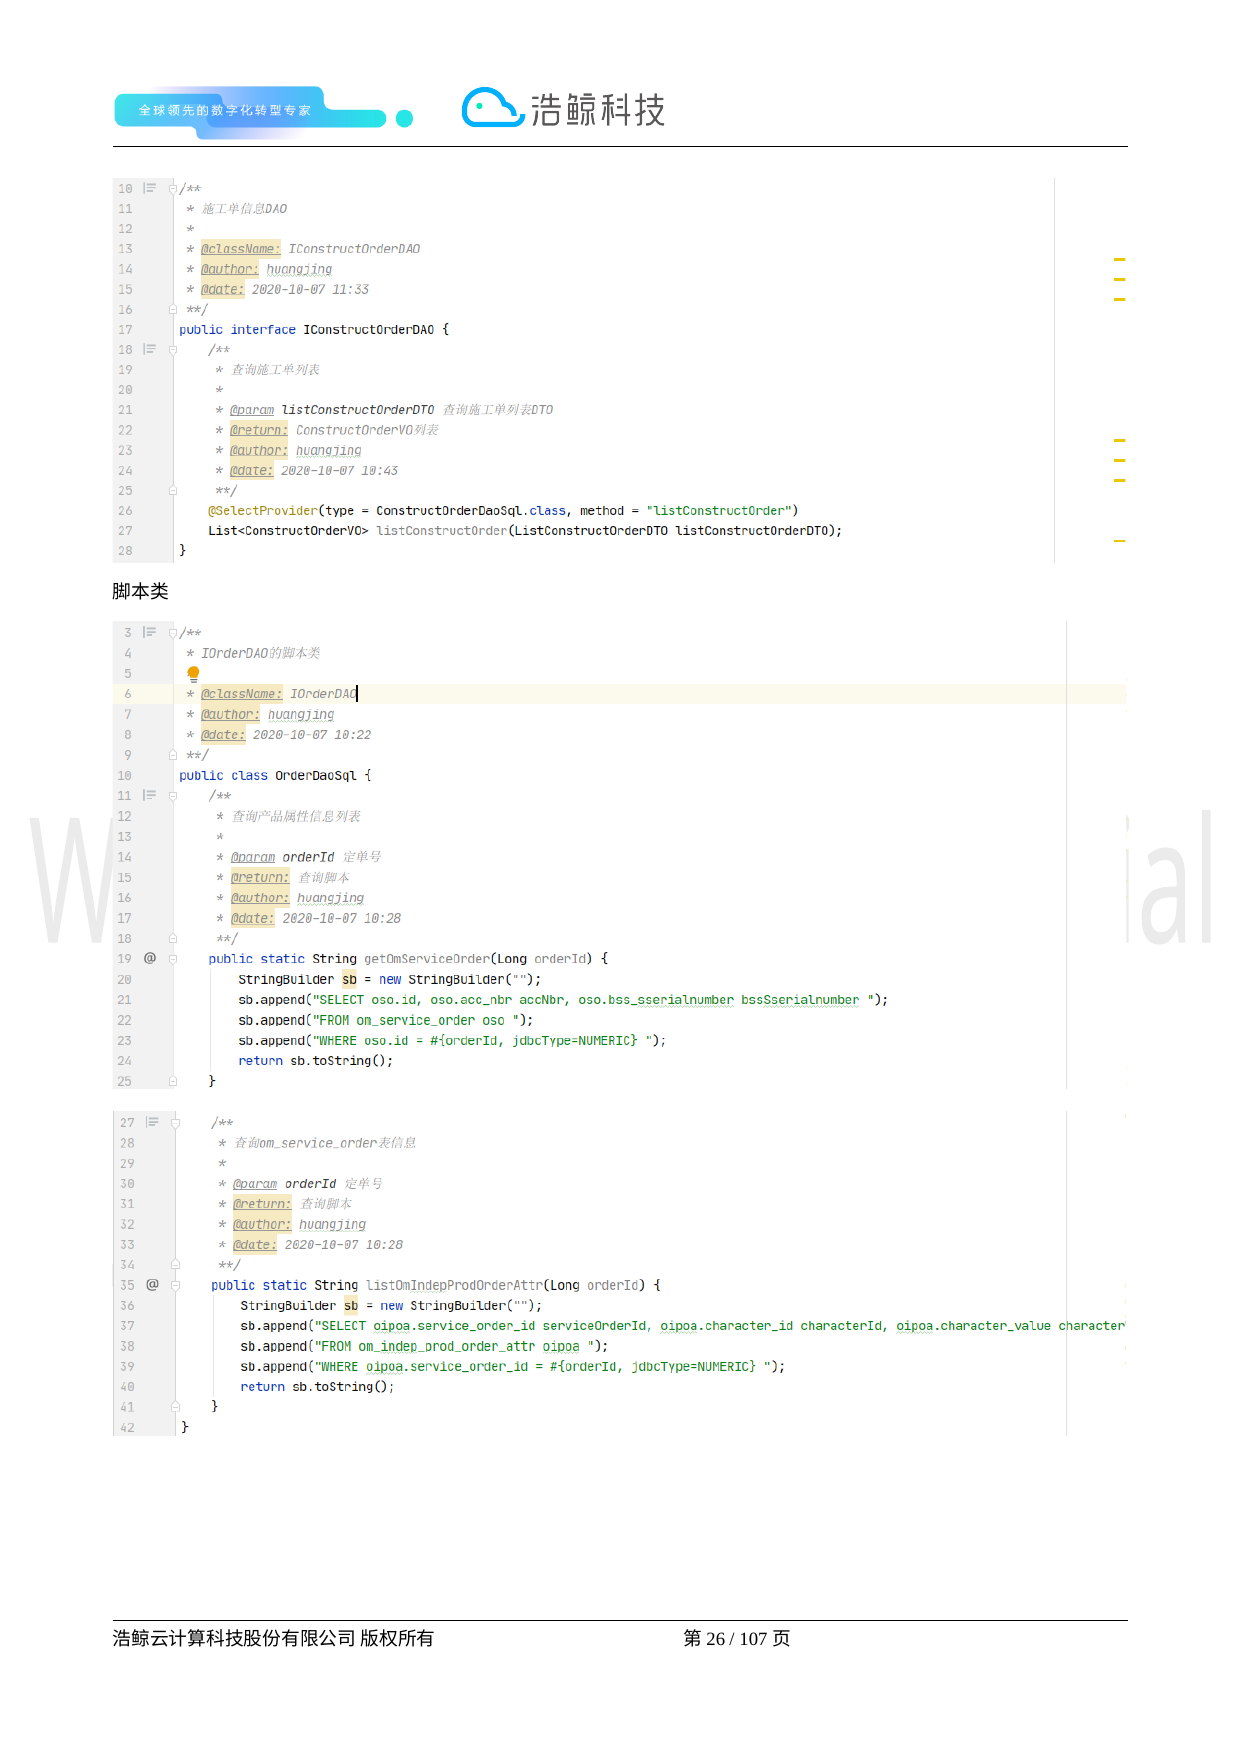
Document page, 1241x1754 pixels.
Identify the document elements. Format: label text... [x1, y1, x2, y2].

picture [423, 70, 668, 144]
picture [112, 621, 1127, 1089]
picture [112, 1111, 1126, 1436]
picture [112, 81, 417, 144]
picture [112, 178, 1126, 563]
